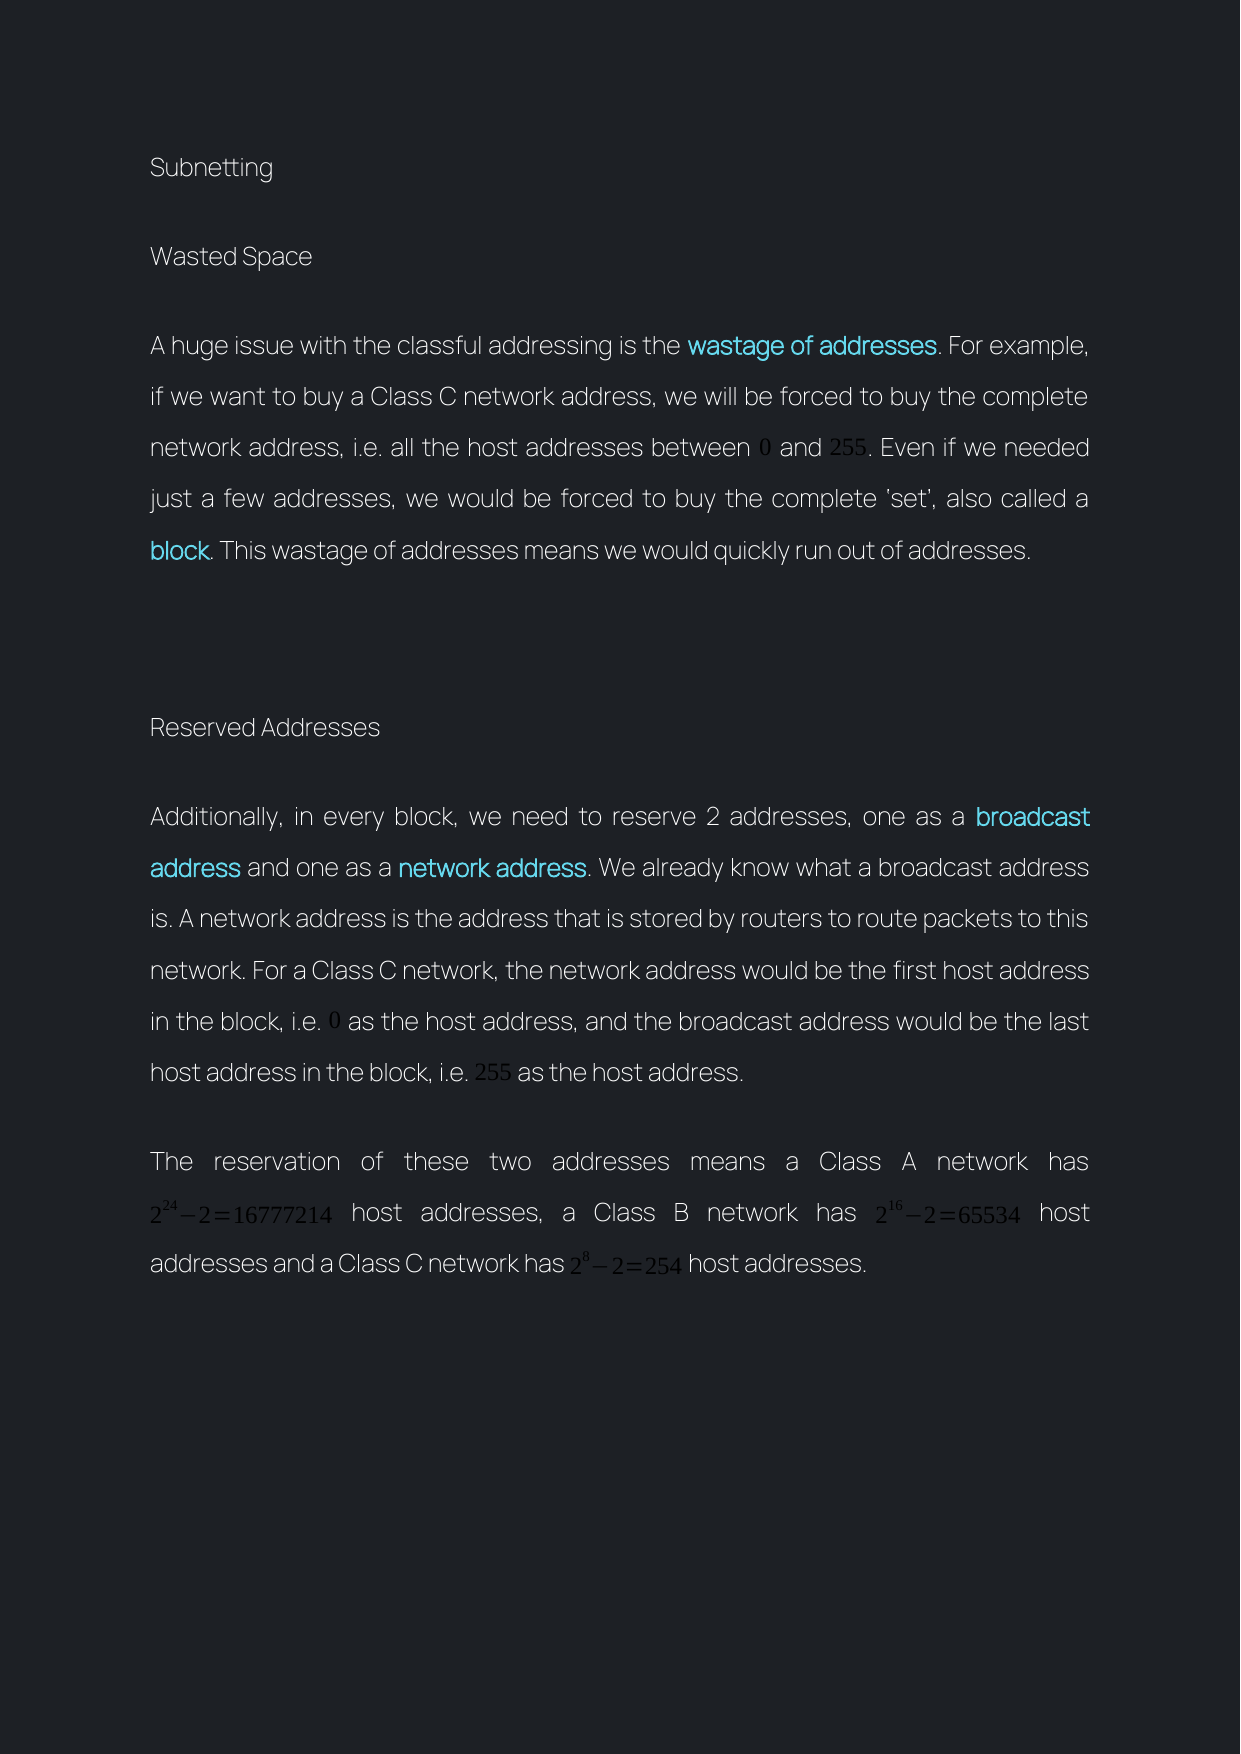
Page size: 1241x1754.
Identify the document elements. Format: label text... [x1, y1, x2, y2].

text A huge issue with the classful addressing is the wastage of addresses. For example, if we want to buy a Class C network address, we will be forced to buy the complete network address, i.e. all the host addresses between and . Even if we needed just a few addresses, we would be forced to buy the complete ‘set’, also called a block. This wastage of addresses means we would quickly run out of addresses. [150, 327, 1090, 567]
subtitle Wasted Space [150, 239, 1090, 273]
subtitle Reserved Addresses [150, 710, 1090, 744]
text Additionally, in every block, we need to reserve 2 addresses, one as a broadcast address and one as a network address. We already know what a broadcast address is. A network address is the address that is stored by routers to route packets to this network. For a Class C network, the network address would be the first host address in the block, i.e. as the host address, and the broadcast address would be the last host address in the block, i.e. as the host address. [150, 799, 1090, 1089]
text The reservation of these two addresses means a Class A network has host addresses, a Class B network has host addresses and a Class C network has host addresses. [150, 1144, 1090, 1280]
subtitle Subnetting [150, 150, 1090, 184]
